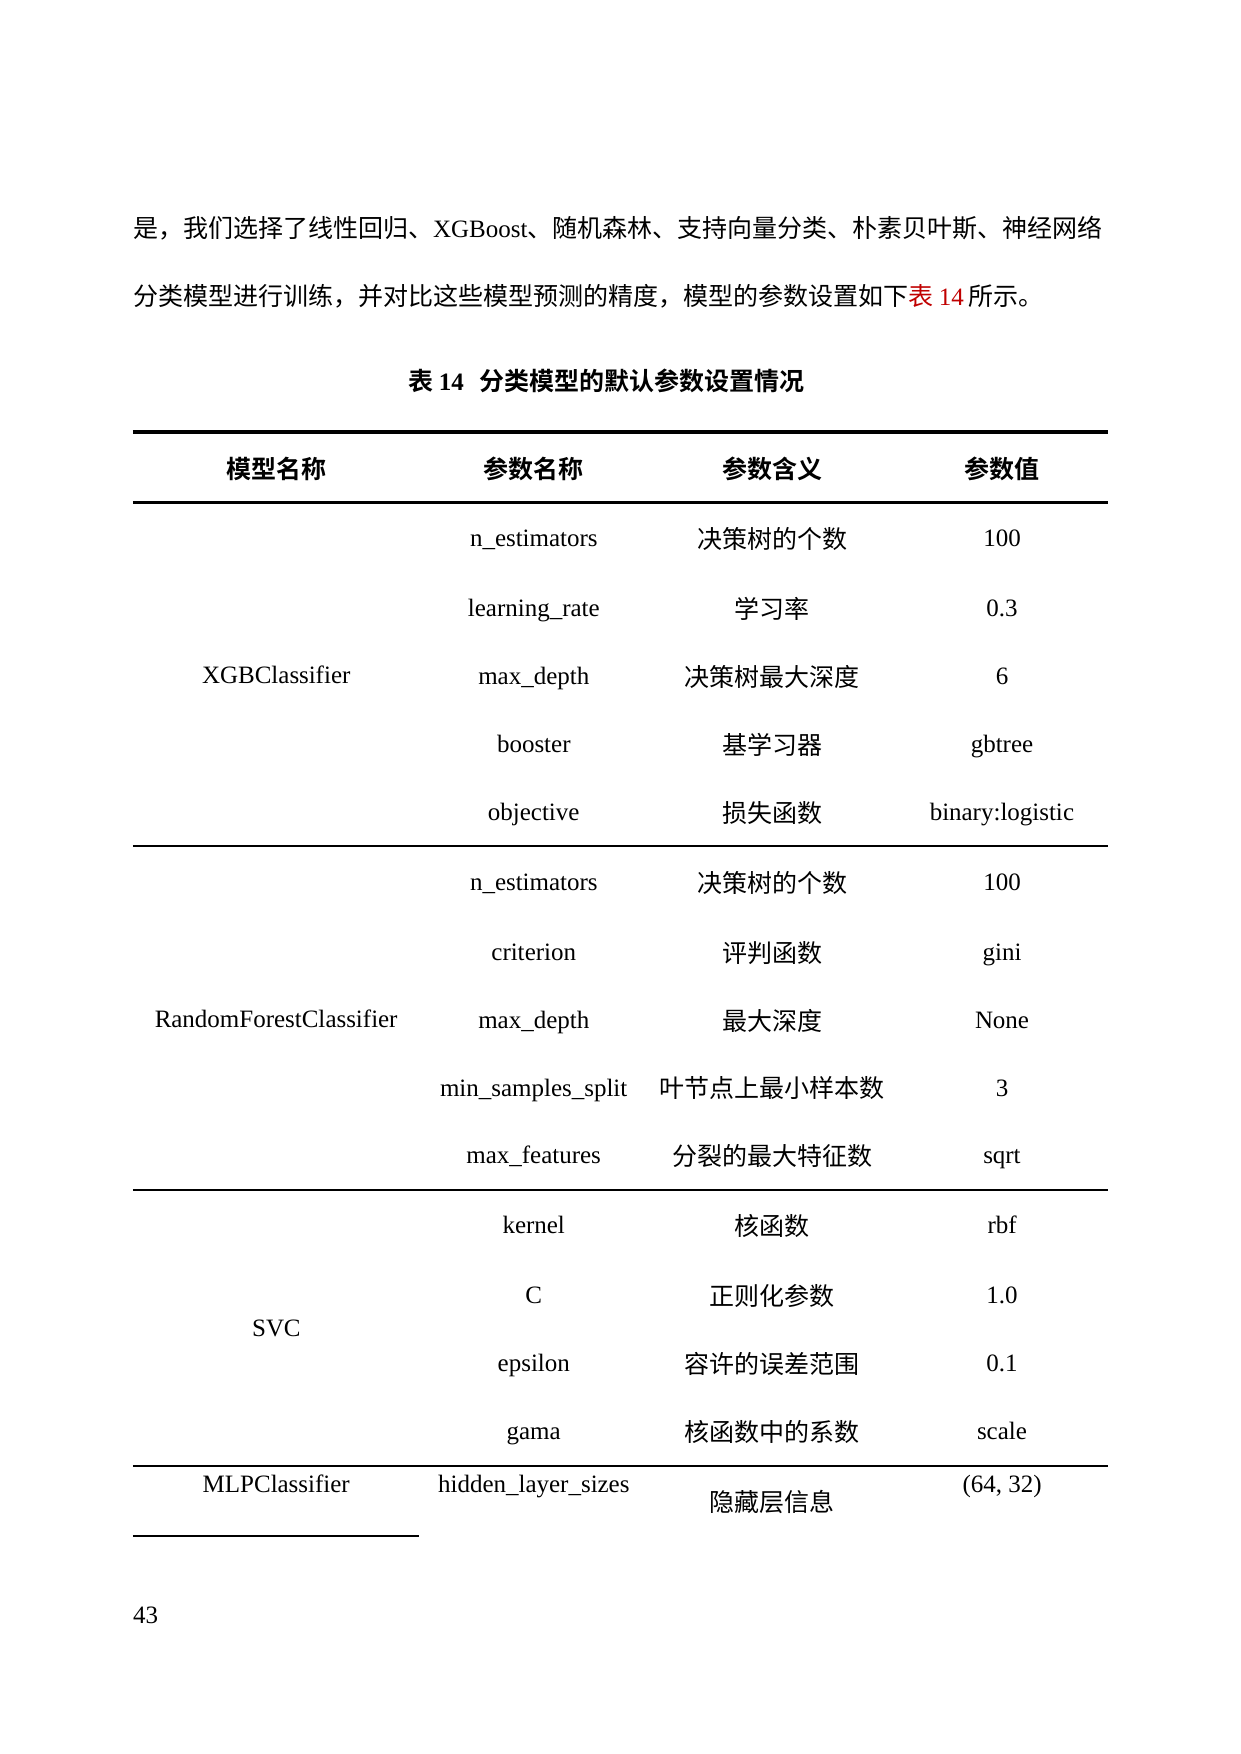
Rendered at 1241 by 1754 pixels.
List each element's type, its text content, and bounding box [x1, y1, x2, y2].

table_cell max_depth [419, 641, 648, 709]
table_cell 分裂的最大特征数 [648, 1121, 896, 1189]
table_cell 核函数中的系数 [648, 1397, 896, 1465]
table_cell 决策树的个数 [648, 847, 896, 915]
table_cell 0.1 [896, 1329, 1107, 1397]
table_cell binary:logistic [896, 777, 1107, 845]
table_cell 3 [896, 1053, 1107, 1121]
table_cell learning_rate [419, 571, 648, 641]
table_cell max_features [419, 1121, 648, 1189]
table_cell 1.0 [896, 1259, 1107, 1329]
table_cell 隐藏层信息 [648, 1467, 896, 1535]
table_cell gbtree [896, 709, 1107, 777]
table_cell 评判函数 [648, 915, 896, 985]
table_cell SVC [133, 1191, 419, 1465]
table_header 参数含义 [648, 434, 896, 501]
table_cell rbf [896, 1191, 1107, 1259]
table_cell n_estimators [419, 504, 648, 571]
table_cell min_samples_split [419, 1053, 648, 1121]
table_cell n_estimators [419, 847, 648, 915]
table_cell RandomForestClassifier [133, 847, 419, 1189]
table_cell hidden_layer_sizes [419, 1467, 648, 1535]
table_header 参数名称 [419, 434, 648, 501]
table_cell 6 [896, 641, 1107, 709]
table_cell 决策树的个数 [648, 504, 896, 571]
table_cell 决策树最大深度 [648, 641, 896, 709]
table_cell max_depth [419, 985, 648, 1053]
table_cell 100 [896, 504, 1107, 571]
table_header 模型名称 [133, 434, 419, 501]
table_cell gini [896, 915, 1107, 985]
table_cell 学习率 [648, 571, 896, 641]
table_cell 容许的误差范围 [648, 1329, 896, 1397]
table_cell sqrt [896, 1121, 1107, 1189]
table_cell 损失函数 [648, 777, 896, 845]
table_cell 最大深度 [648, 985, 896, 1053]
table_cell C [419, 1259, 648, 1329]
table_cell 正则化参数 [648, 1259, 896, 1329]
table_cell epsilon [419, 1329, 648, 1397]
table_cell (64, 32) [896, 1467, 1107, 1535]
table_cell 核函数 [648, 1191, 896, 1259]
table_cell 基学习器 [648, 709, 896, 777]
table_cell MLPClassifier [133, 1467, 419, 1535]
table_cell booster [419, 709, 648, 777]
table_cell 100 [896, 847, 1107, 915]
table_cell XGBClassifier [133, 504, 419, 845]
table_cell None [896, 985, 1107, 1053]
table_cell kernel [419, 1191, 648, 1259]
table_header 参数值 [896, 434, 1107, 501]
table_cell objective [419, 777, 648, 845]
table_cell 0.3 [896, 571, 1107, 641]
table_cell criterion [419, 915, 648, 985]
table_cell 叶节点上最小样本数 [648, 1053, 896, 1121]
text 分类模型的默认参数设置情况 [133, 345, 1107, 413]
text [133, 193, 1107, 328]
table_cell scale [896, 1397, 1107, 1465]
table_cell gama [419, 1397, 648, 1465]
